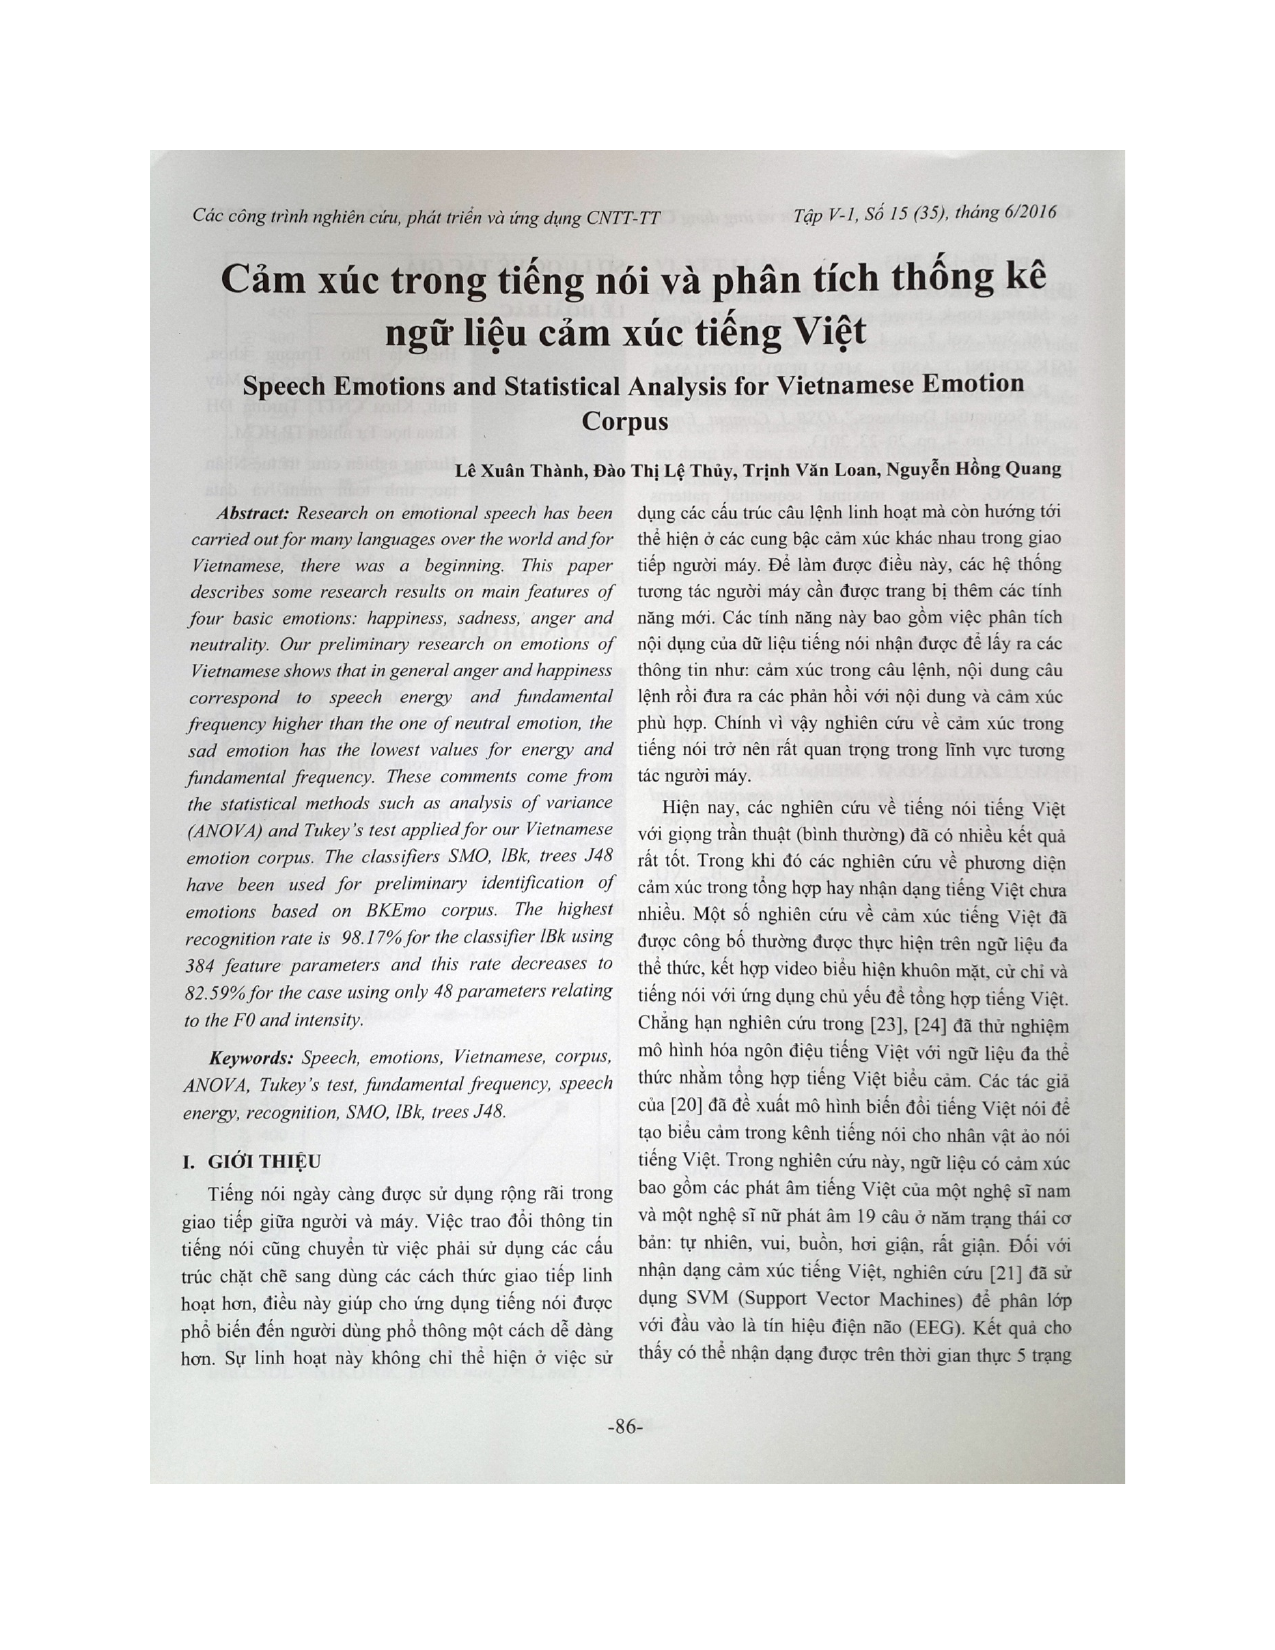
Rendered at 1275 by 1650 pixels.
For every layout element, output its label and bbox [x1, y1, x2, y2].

picture [150, 150, 1125, 1484]
